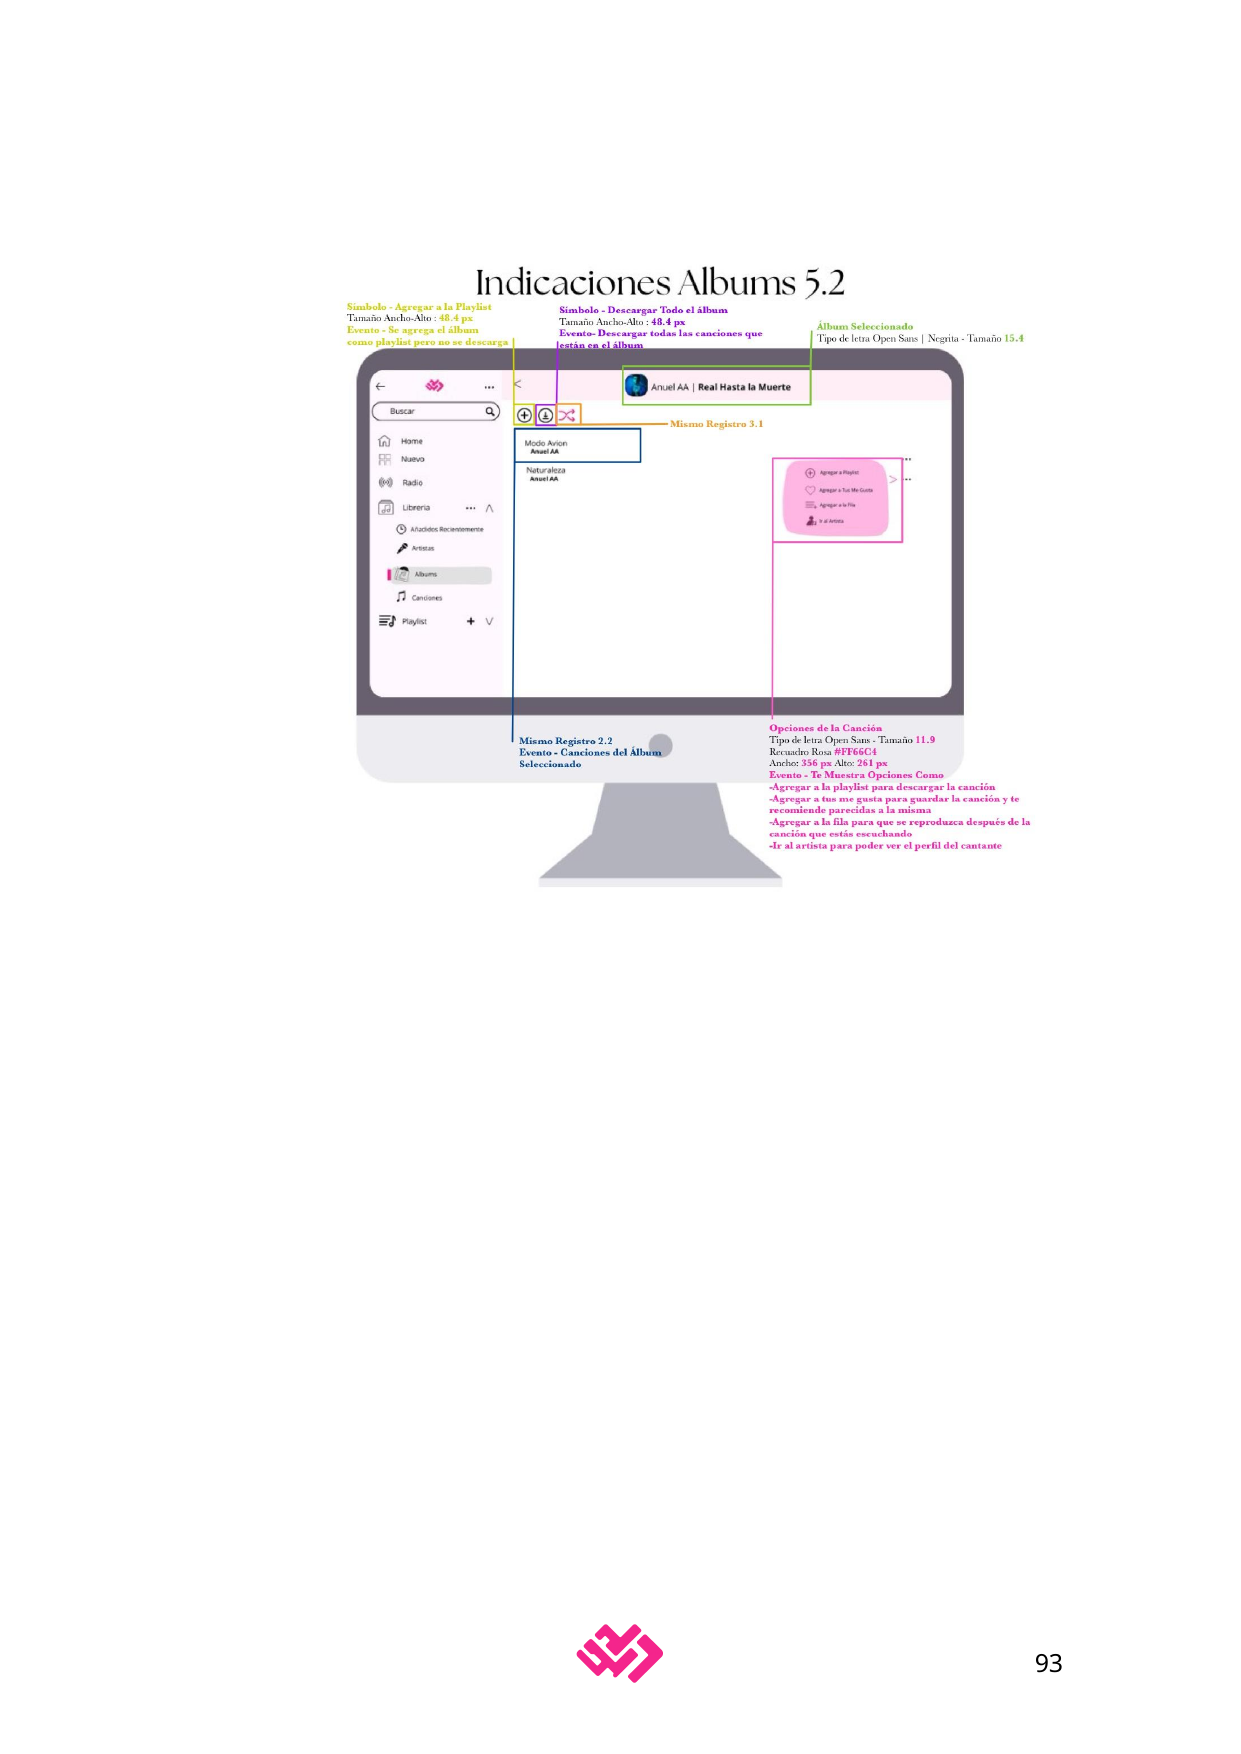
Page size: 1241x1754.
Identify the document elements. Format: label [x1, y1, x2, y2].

picture [177, 147, 1118, 1088]
picture [556, 1593, 684, 1720]
